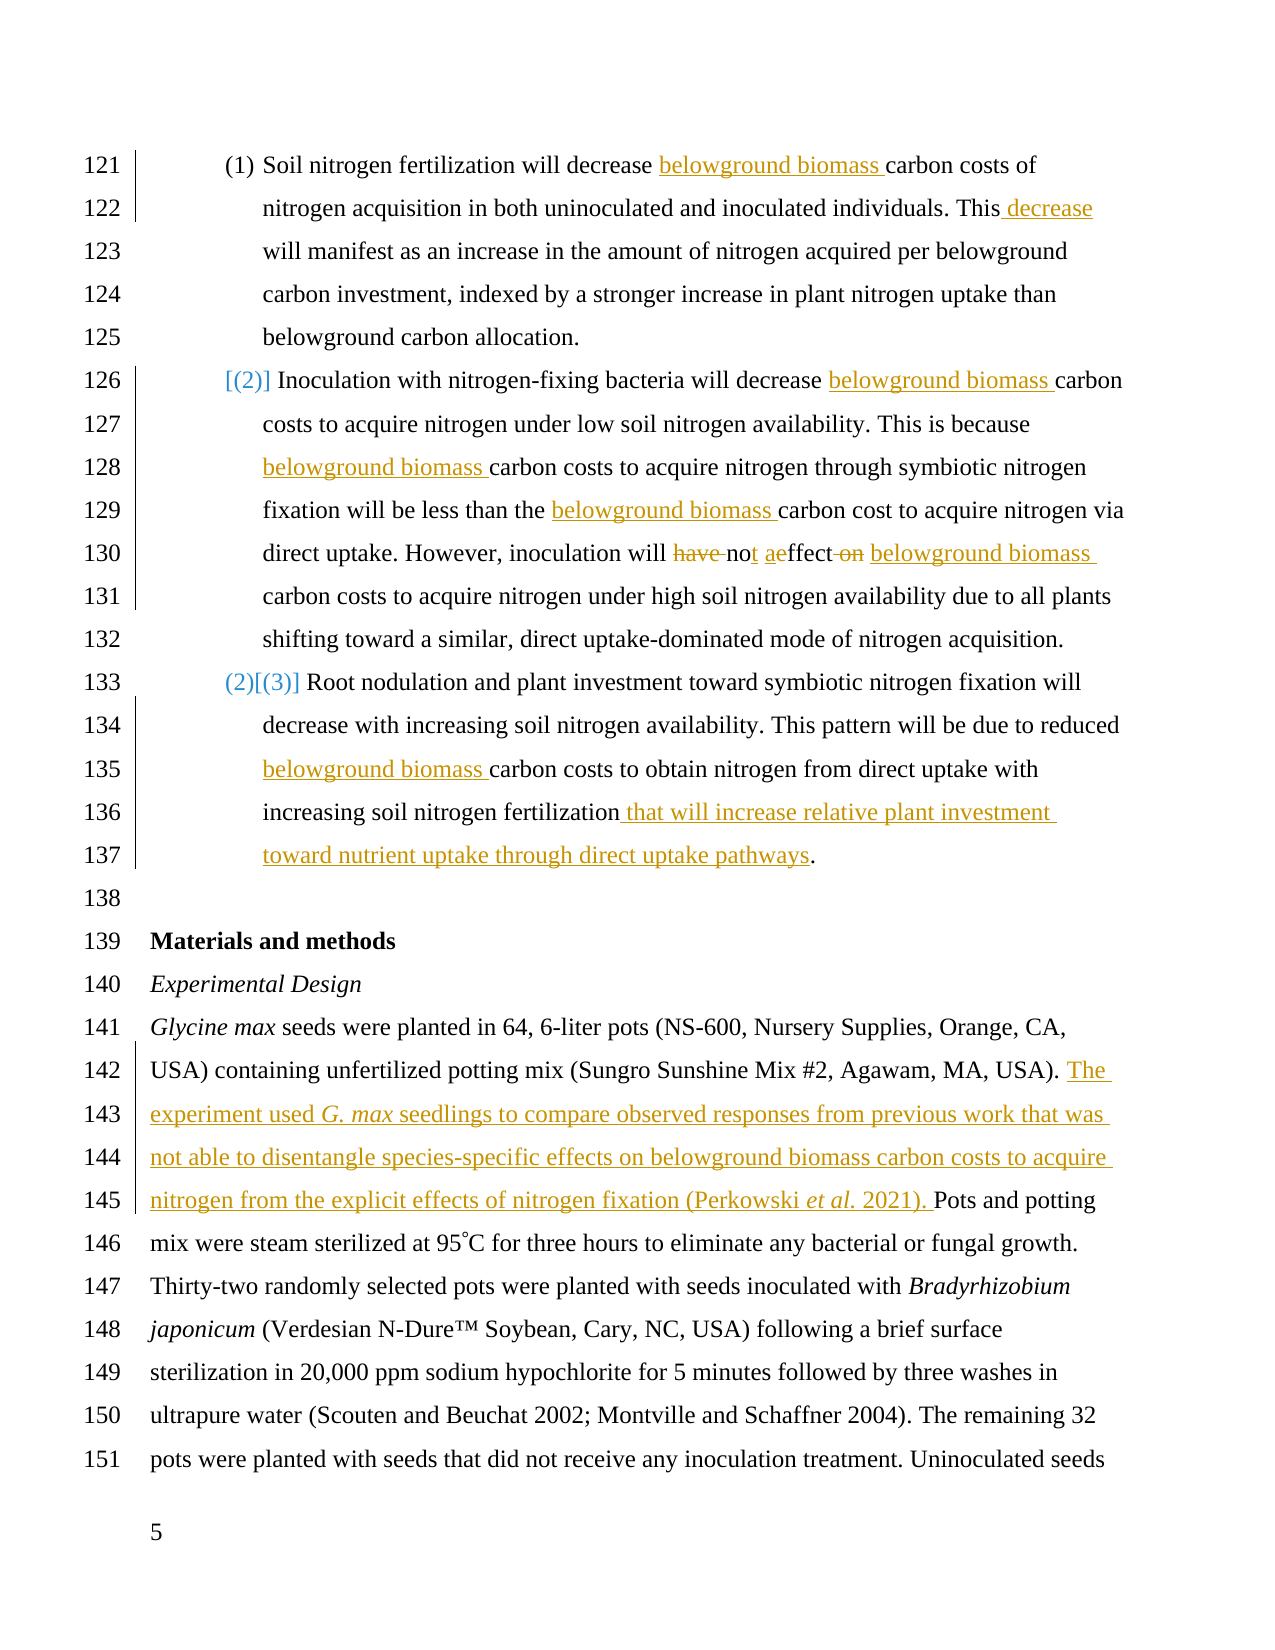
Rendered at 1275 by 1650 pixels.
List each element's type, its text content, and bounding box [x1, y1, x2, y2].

text Experimental Design [150, 969, 1125, 998]
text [150, 1012, 1125, 1472]
list Inoculation with nitrogen-fixing bacteria will decrease carbon costs to acquire nitrogen under low soil nitrogen availability. This is because carbon costs to acquire nitrogen through symbiotic nitrogen fixation will be less than the carbon cost to acquire nitrogen via direct uptake. However, inoculation will no ffect carbon costs to acquire nitrogen under high soil nitrogen availability due to all plants shifting toward a similar, direct uptake-dominated mode of nitrogen acquisition. [225, 366, 1125, 653]
list Soil nitrogen fertilization will decrease carbon costs of nitrogen acquisition in both uninoculated and inoculated individuals. This will manifest as an increase in the amount of nitrogen acquired per belowground carbon investment, indexed by a stronger increase in plant nitrogen uptake than belowground carbon allocation. [225, 150, 1125, 351]
list Root nodulation and plant investment toward symbiotic nitrogen fixation will decrease with increasing soil nitrogen availability. This pattern will be due to reduced carbon costs to obtain nitrogen from direct uptake with increasing soil nitrogen fertilization. [225, 667, 1125, 869]
text Materials and methods [150, 926, 1125, 955]
